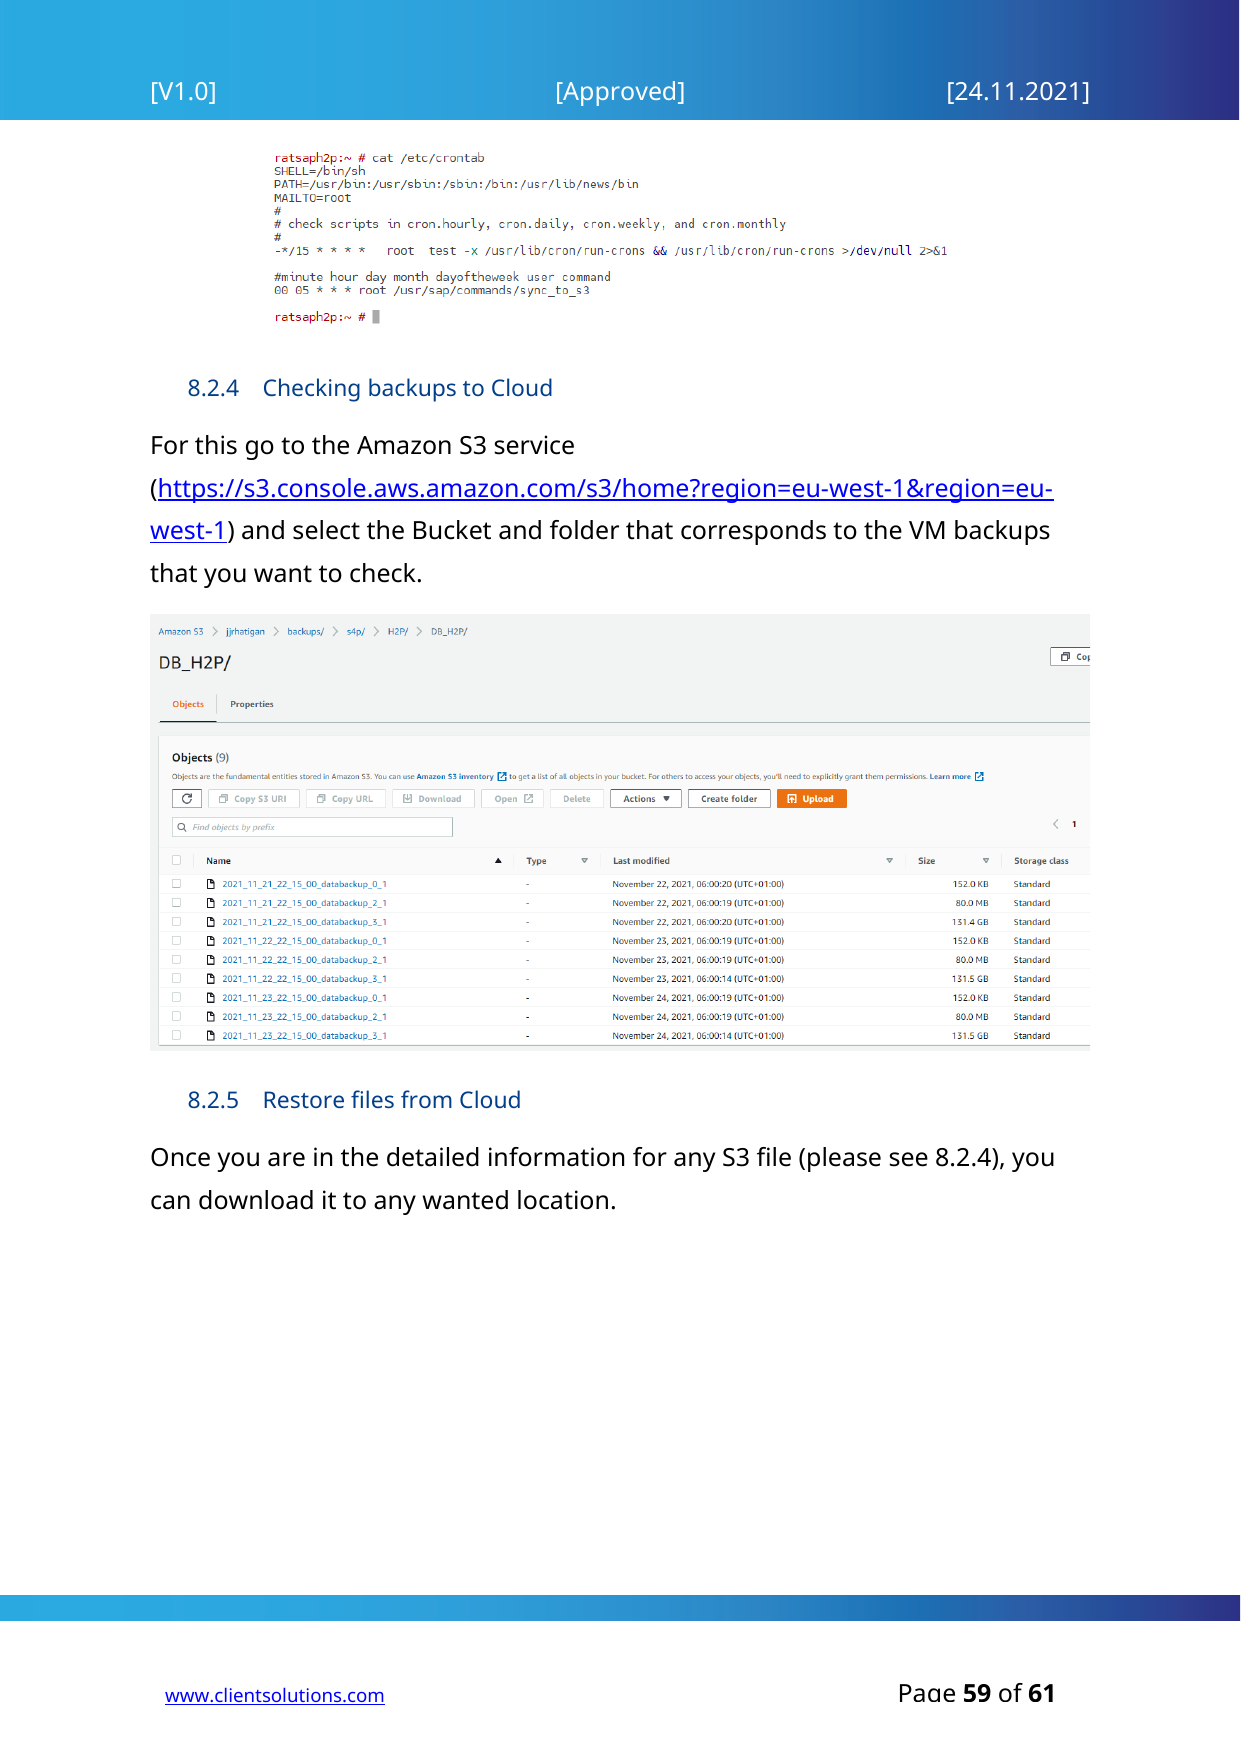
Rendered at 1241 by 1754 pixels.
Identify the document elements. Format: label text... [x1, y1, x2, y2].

picture [150, 614, 1091, 1051]
picture [0, 1595, 1241, 1621]
text For this go to the Amazon S3 service (https://s3.console.aws.amazon.com/s3/home?region=eu-west-1&region=eu-west-1) and select the Bucket and folder that corresponds to the VM backups that you want to check. [150, 428, 1090, 589]
subtitle Checking backups to Cloud [187, 372, 1090, 403]
picture [0, 0, 1240, 120]
subtitle Restore files from Cloud [187, 1084, 1090, 1115]
picture [273, 150, 968, 339]
text Once you are in the detailed information for any S3 file (please see 8.2.4), you can download it to any wanted location. [150, 1140, 1090, 1217]
